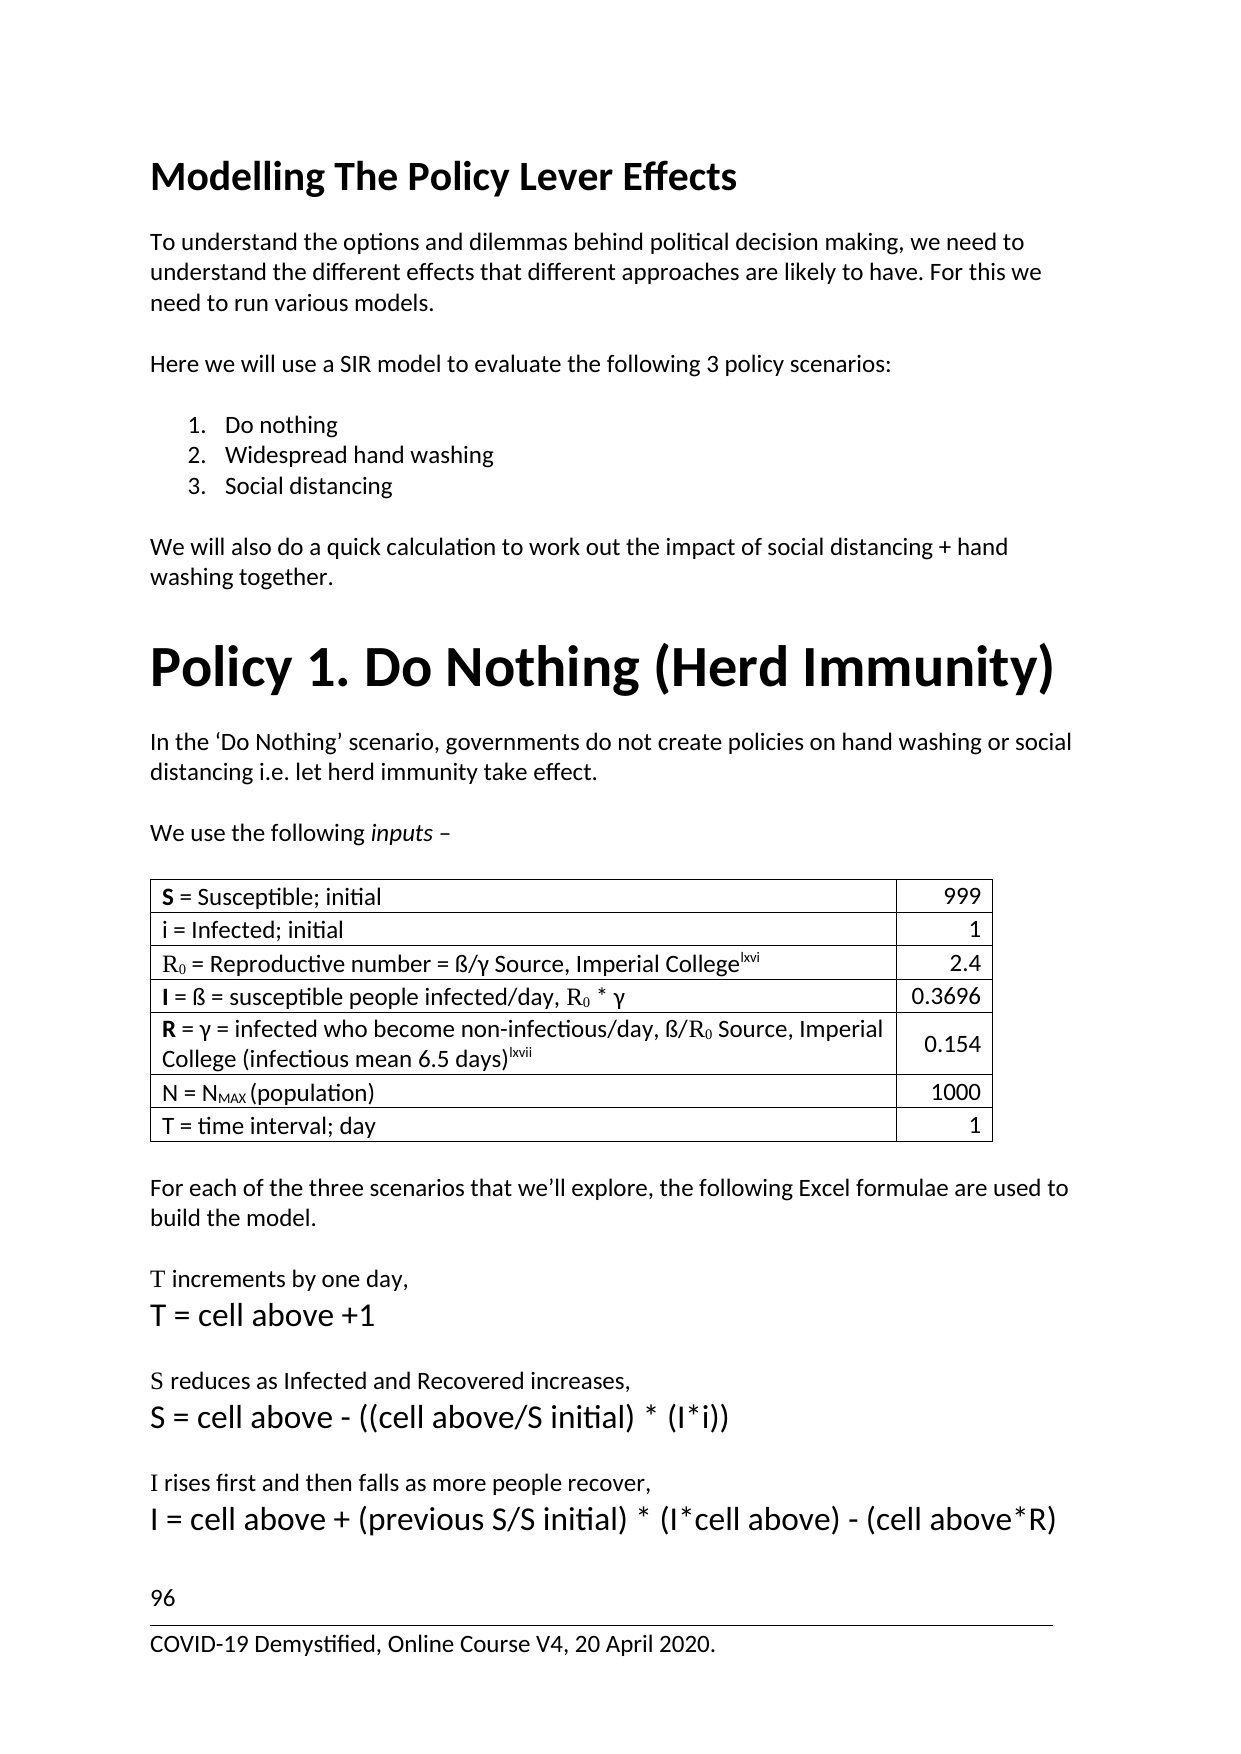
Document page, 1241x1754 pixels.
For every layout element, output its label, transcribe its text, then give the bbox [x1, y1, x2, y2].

text I = cell above + (previous S/S initial) * (I*cell above) - (cell above*R) [150, 1498, 1090, 1538]
table_cell 1 [897, 1108, 992, 1141]
text T increments by one day, [150, 1264, 1090, 1294]
text I rises first and then falls as more people recover, [150, 1467, 1090, 1498]
table_cell 2.4 [897, 946, 992, 978]
text In the ‘Do Nothing’ scenario, governments do not create policies on hand washing or social distancing i.e. let herd immunity take effect. [150, 726, 1090, 787]
table_cell i = Infected; initial [151, 913, 896, 945]
text S = cell above - ((cell above/S initial) * (I*i)) [150, 1396, 1090, 1437]
text S reduces as Infected and Recovered increases, [150, 1365, 1090, 1396]
text We will also do a quick calculation to work out the impact of social distancing + hand washing together. [150, 531, 1090, 592]
table_cell T = time interval; day [151, 1108, 896, 1141]
table_cell 0.154 [897, 1013, 992, 1074]
list Do nothing [187, 409, 1090, 439]
table_cell 0.3696 [897, 980, 992, 1012]
table_header S = Susceptible; initial [151, 880, 896, 912]
list Widespread hand washing [187, 439, 1090, 470]
text Here we will use a SIR model to evaluate the following 3 policy scenarios: [150, 348, 1090, 378]
list Social distancing [187, 470, 1090, 501]
text To understand the options and dilemmas behind political decision making, we need to understand the different effects that different approaches are likely to have. For this we need to run various models. [150, 226, 1090, 317]
text For each of the three scenarios that we’ll explore, the following Excel formulae are used to build the model. [150, 1172, 1090, 1233]
table_header 999 [897, 880, 992, 912]
text T = cell above +1 [150, 1294, 1090, 1335]
subtitle Policy 1. Do Nothing (Herd Immunity) [150, 629, 1090, 701]
text We use the following inputs – [150, 817, 1090, 848]
subtitle Modelling The Policy Lever Effects [150, 150, 1090, 201]
table_cell 1 [897, 913, 992, 945]
table_cell I = ß = susceptible people infected/day, R0 * γ [151, 980, 896, 1012]
table_cell 1000 [897, 1075, 992, 1107]
table_cell R0 = Reproductive number = ß/γ Source, Imperial College [151, 946, 896, 978]
table_cell N = NMAX (population) [151, 1075, 896, 1107]
table_cell R = γ = infected who become non-infectious/day, ß/R0 Source, Imperial College (infectious mean 6.5 days) [151, 1013, 896, 1074]
